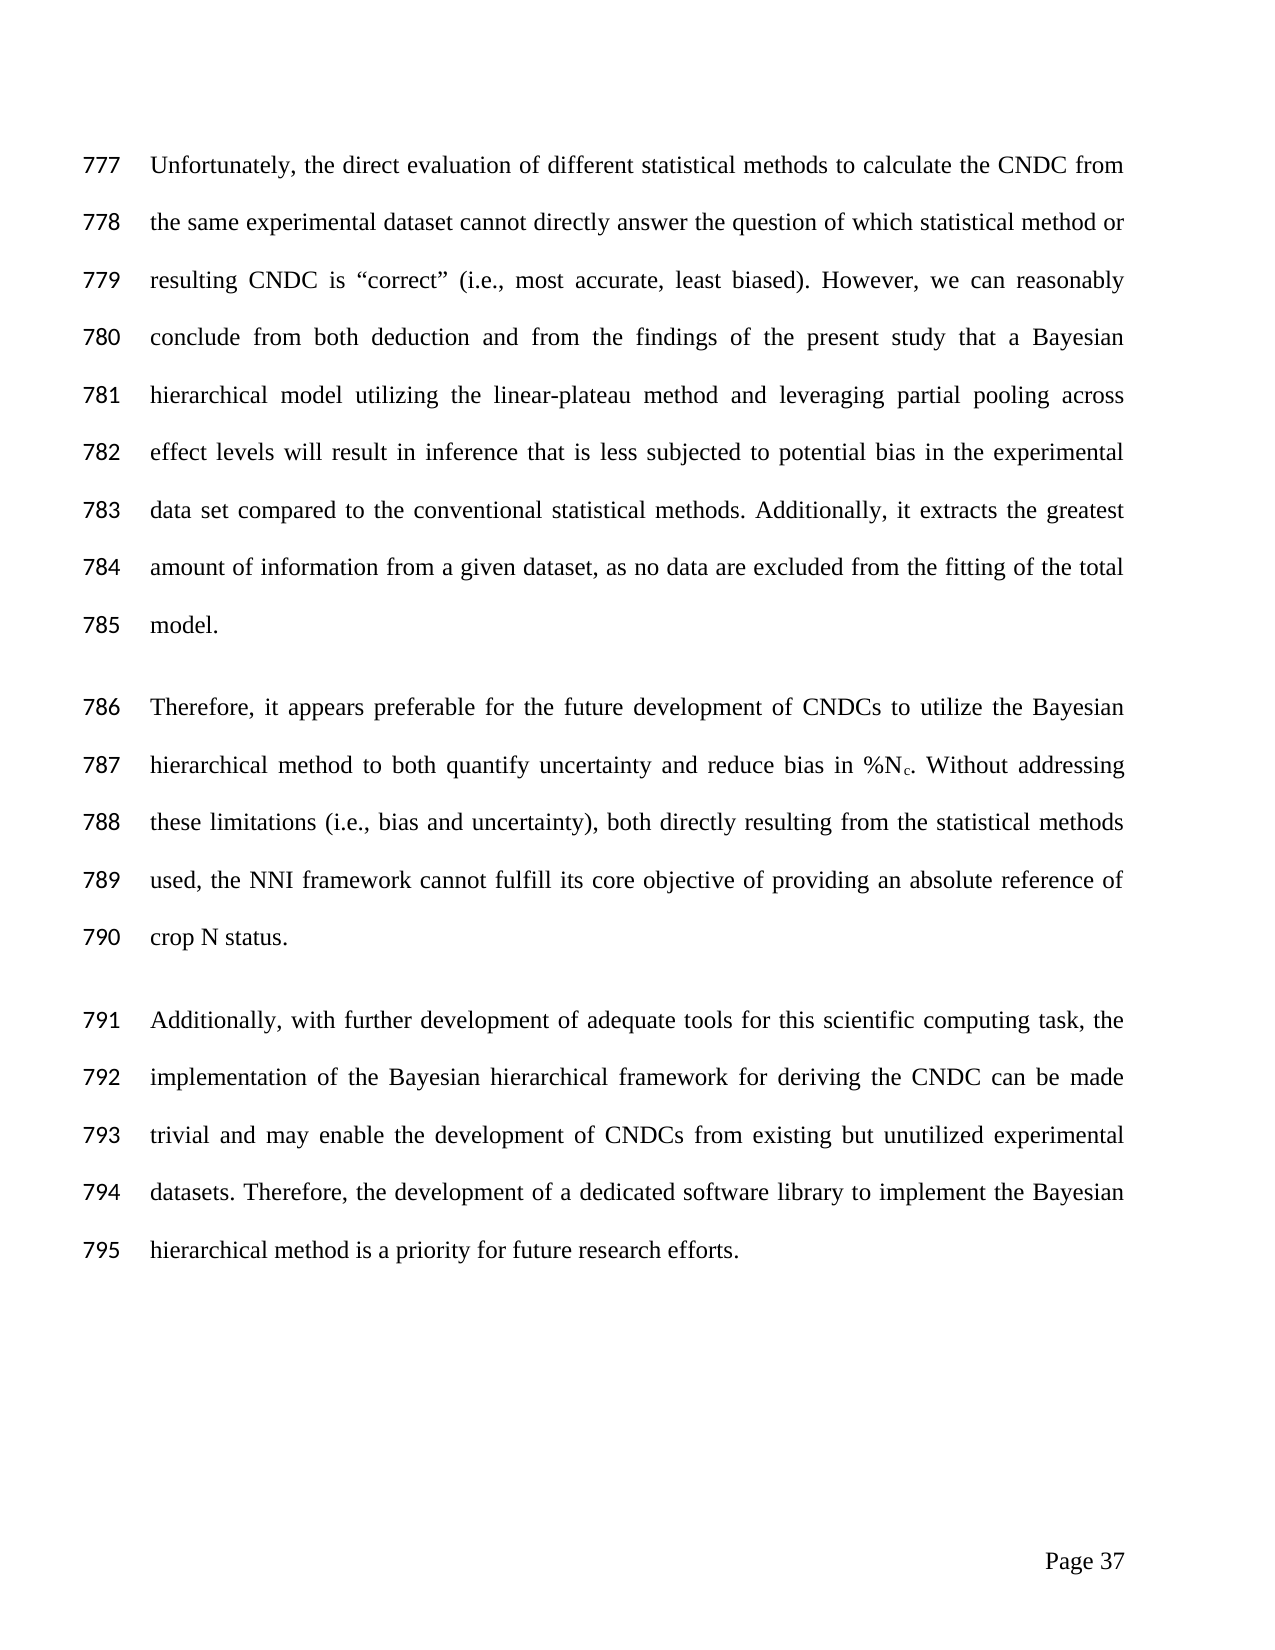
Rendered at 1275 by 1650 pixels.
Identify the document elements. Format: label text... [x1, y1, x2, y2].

text Additionally, with further development of adequate tools for this scientific computing task, the implementation of the Bayesian hierarchical framework for deriving the CNDC can be made trivial and may enable the development of CNDCs from existing but unutilized experimental datasets. Therefore, the development of a dedicated software library to implement the Bayesian hierarchical method is a priority for future research efforts. [150, 1005, 1125, 1264]
text Therefore, it appears preferable for the future development of CNDCs to utilize the Bayesian hierarchical method to both quantify uncertainty and reduce bias in %Nc. Without addressing these limitations (i.e., bias and uncertainty), both directly resulting from the statistical methods used, the NNI framework cannot fulfill its core objective of providing an absolute reference of crop N status. [150, 692, 1125, 951]
text Unfortunately, the direct evaluation of different statistical methods to calculate the CNDC from the same experimental dataset cannot directly answer the question of which statistical method or resulting CNDC is “correct” (i.e., most accurate, least biased). However, we can reasonably conclude from both deduction and from the findings of the present study that a Bayesian hierarchical model utilizing the linear-plateau method and leveraging partial pooling across effect levels will result in inference that is less subjected to potential bias in the experimental data set compared to the conventional statistical methods. Additionally, it extracts the greatest amount of information from a given dataset, as no data are excluded from the fitting of the total model. [150, 150, 1125, 639]
